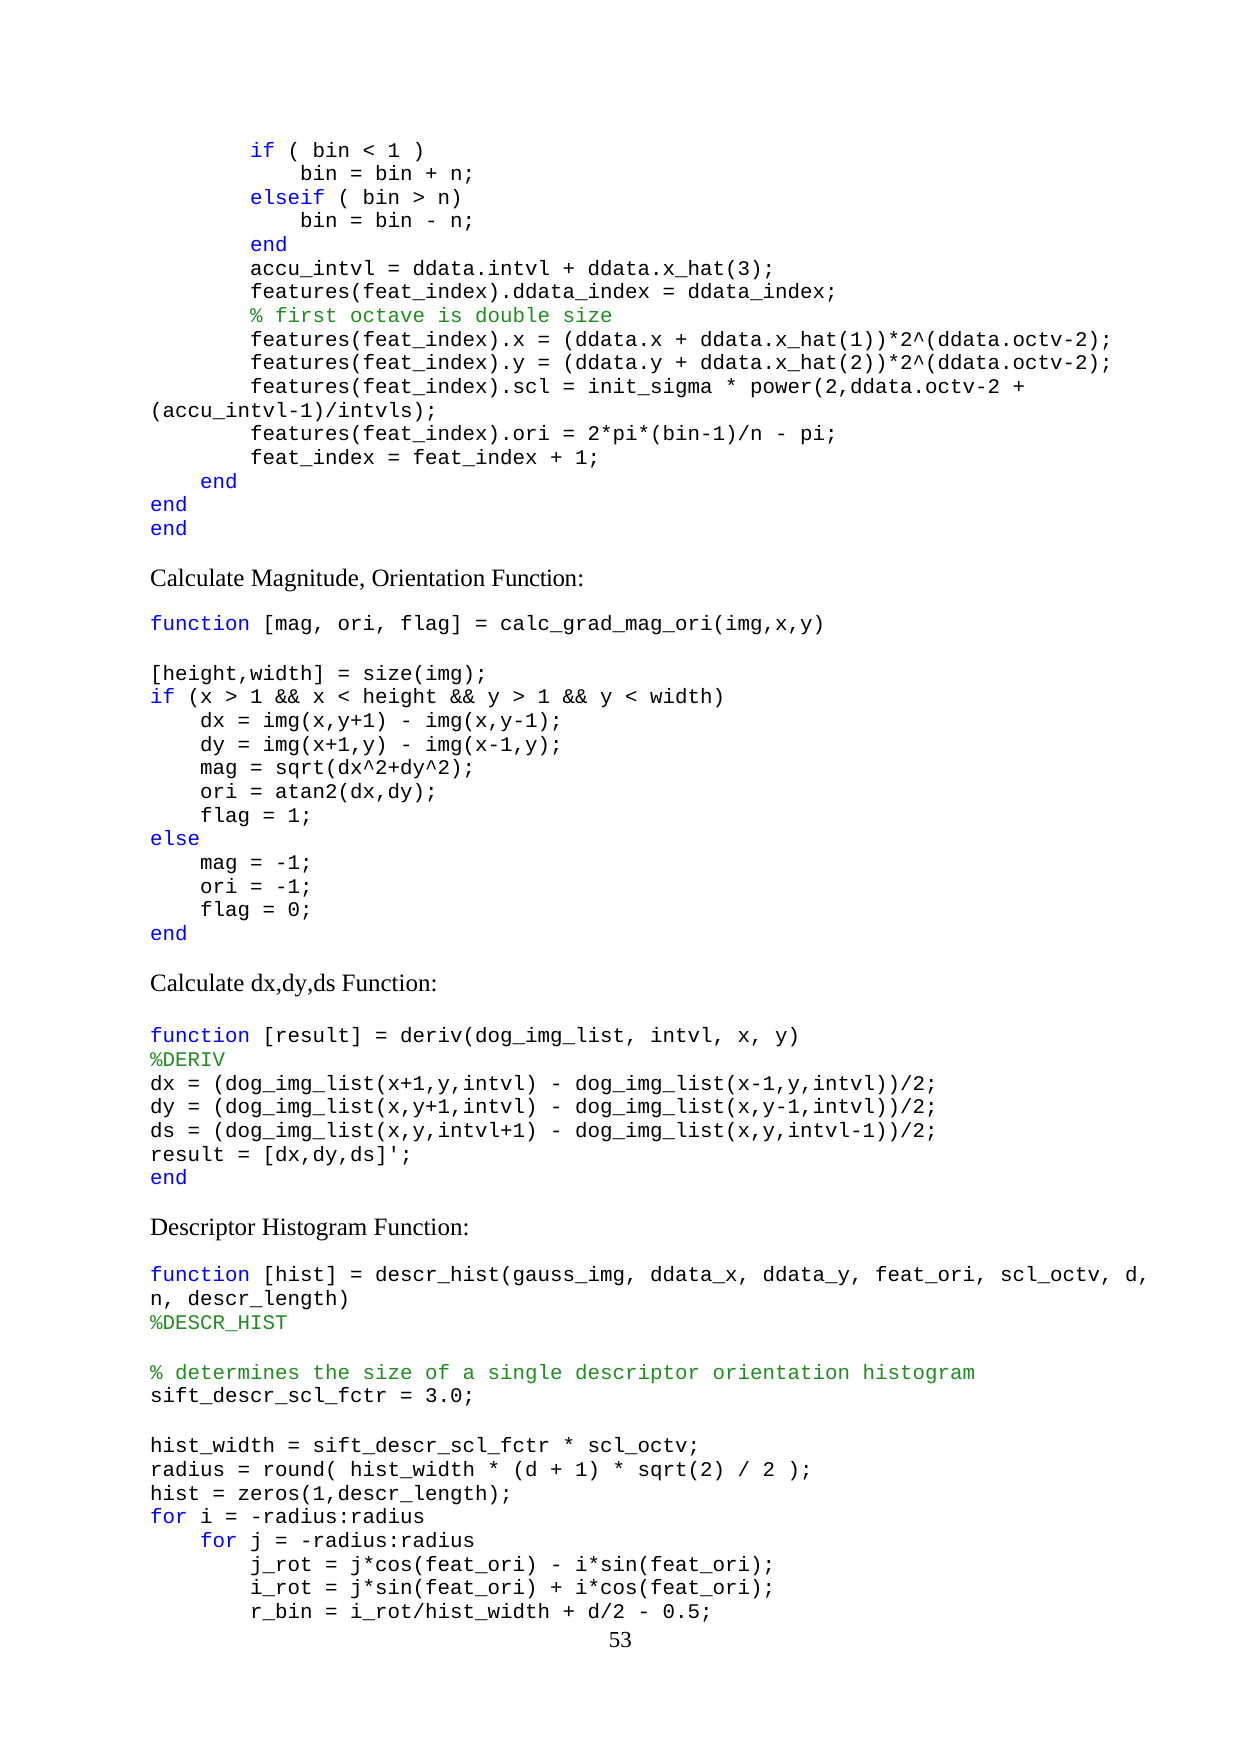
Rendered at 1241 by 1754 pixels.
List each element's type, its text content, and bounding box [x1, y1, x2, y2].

text result = [dx,dy,ds]'; [150, 1143, 1176, 1167]
text features(feat_index).y = (ddata.y + ddata.x_hat(2))*2^(ddata.octv-2); [150, 352, 1176, 376]
text features(feat_index).ori = 2*pi*(bin-1)/n - pi; [150, 423, 1176, 447]
text Calculate Magnitude, Orientation Function: [150, 563, 1176, 592]
text end [150, 494, 1176, 518]
text elseif ( bin > n) [150, 187, 1176, 211]
text dy = img(x+1,y) - img(x-1,y); [150, 734, 1176, 757]
text flag = 1; [150, 805, 1176, 828]
text for i = -radius:radius [150, 1506, 1176, 1530]
text feat_index = feat_index + 1; [150, 447, 1176, 471]
text hist_width = sift_descr_scl_fctr * scl_octv; [150, 1435, 1176, 1459]
text ds = (dog_img_list(x,y,intvl+1) - dog_img_list(x,y,intvl-1))/2; [150, 1120, 1176, 1143]
text [height,width] = size(img); [150, 663, 1176, 686]
text hist = zeros(1,descr_length); [150, 1483, 1176, 1506]
text if (x > 1 && x < height && y > 1 && y < width) [150, 686, 1176, 710]
text bin = bin + n; [150, 163, 1176, 187]
text flag = 0; [150, 899, 1176, 923]
text Calculate dx,dy,ds Function: [150, 968, 1176, 997]
text accu_intvl = ddata.intvl + ddata.x_hat(3); [150, 258, 1176, 281]
text end [150, 518, 1176, 542]
text features(feat_index).ddata_index = ddata_index; [150, 281, 1176, 305]
text r_bin = i_rot/hist_width + d/2 - 0.5; [150, 1601, 1176, 1624]
text j_rot = j*cos(feat_ori) - i*sin(feat_ori); [150, 1554, 1176, 1577]
text mag = sqrt(dx^2+dy^2); [150, 757, 1176, 781]
text else [150, 828, 1176, 852]
text % first octave is double size [150, 305, 1176, 329]
text for j = -radius:radius [150, 1530, 1176, 1554]
text %DERIV [150, 1049, 1176, 1073]
text radius = round( hist_width * (d + 1) * sqrt(2) / 2 ); [150, 1459, 1176, 1483]
text bin = bin - n; [150, 211, 1176, 234]
text dy = (dog_img_list(x,y+1,intvl) - dog_img_list(x,y-1,intvl))/2; [150, 1096, 1176, 1120]
text end [150, 471, 1176, 494]
text i_rot = j*sin(feat_ori) + i*cos(feat_ori); [150, 1577, 1176, 1601]
text ori = atan2(dx,dy); [150, 781, 1176, 805]
text if ( bin < 1 ) [150, 139, 1176, 163]
text % determines the size of a single descriptor orientation histogram [150, 1362, 1176, 1385]
text end [150, 1167, 1176, 1191]
text sift_descr_scl_fctr = 3.0; [150, 1385, 1176, 1409]
text end [150, 234, 1176, 258]
text end [150, 923, 1176, 947]
text function [mag, ori, flag] = calc_grad_mag_ori(img,x,y) [150, 613, 1176, 636]
text dx = (dog_img_list(x+1,y,intvl) - dog_img_list(x-1,y,intvl))/2; [150, 1073, 1176, 1096]
text mag = -1; [150, 852, 1176, 876]
text function [result] = deriv(dog_img_list, intvl, x, y) [150, 1025, 1176, 1049]
text Descriptor Histogram Function: [150, 1212, 1176, 1241]
text ori = -1; [150, 876, 1176, 899]
text %DESCR_HIST [150, 1312, 1176, 1335]
text features(feat_index).scl = init_sigma * power(2,ddata.octv-2 + (accu_intvl-1)/intvls); [150, 376, 1176, 423]
text features(feat_index).x = (ddata.x + ddata.x_hat(1))*2^(ddata.octv-2); [150, 329, 1176, 352]
text dx = img(x,y+1) - img(x,y-1); [150, 710, 1176, 734]
text function [hist] = descr_hist(gauss_img, ddata_x, ddata_y, feat_ori, scl_octv, d, n, descr_length) [150, 1264, 1176, 1312]
